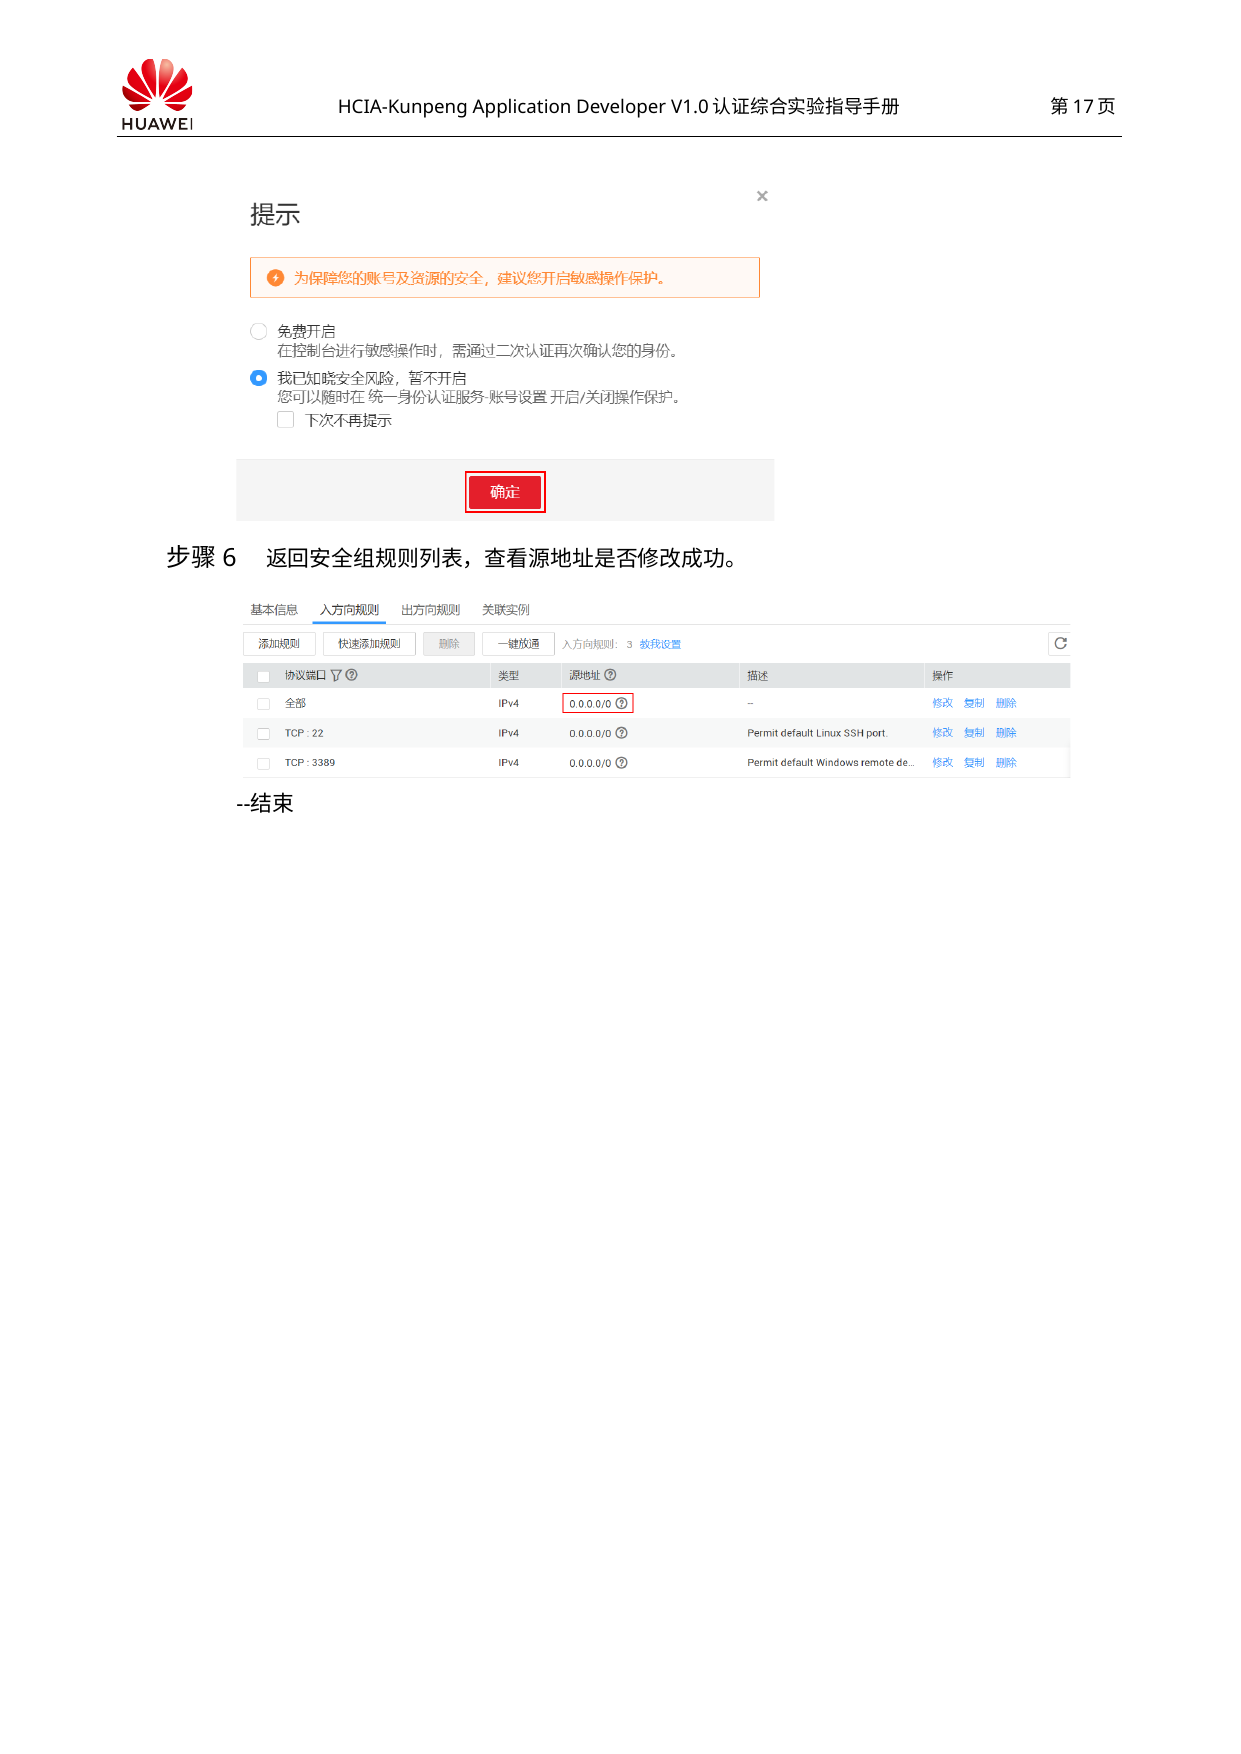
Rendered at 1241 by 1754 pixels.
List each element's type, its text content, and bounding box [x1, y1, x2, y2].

text 返回安全组规则列表，查看源地址是否修改成功。 [236, 537, 1122, 574]
picture [236, 590, 1071, 778]
picture [236, 177, 775, 521]
picture [122, 59, 193, 130]
text --结束 [236, 786, 1122, 817]
